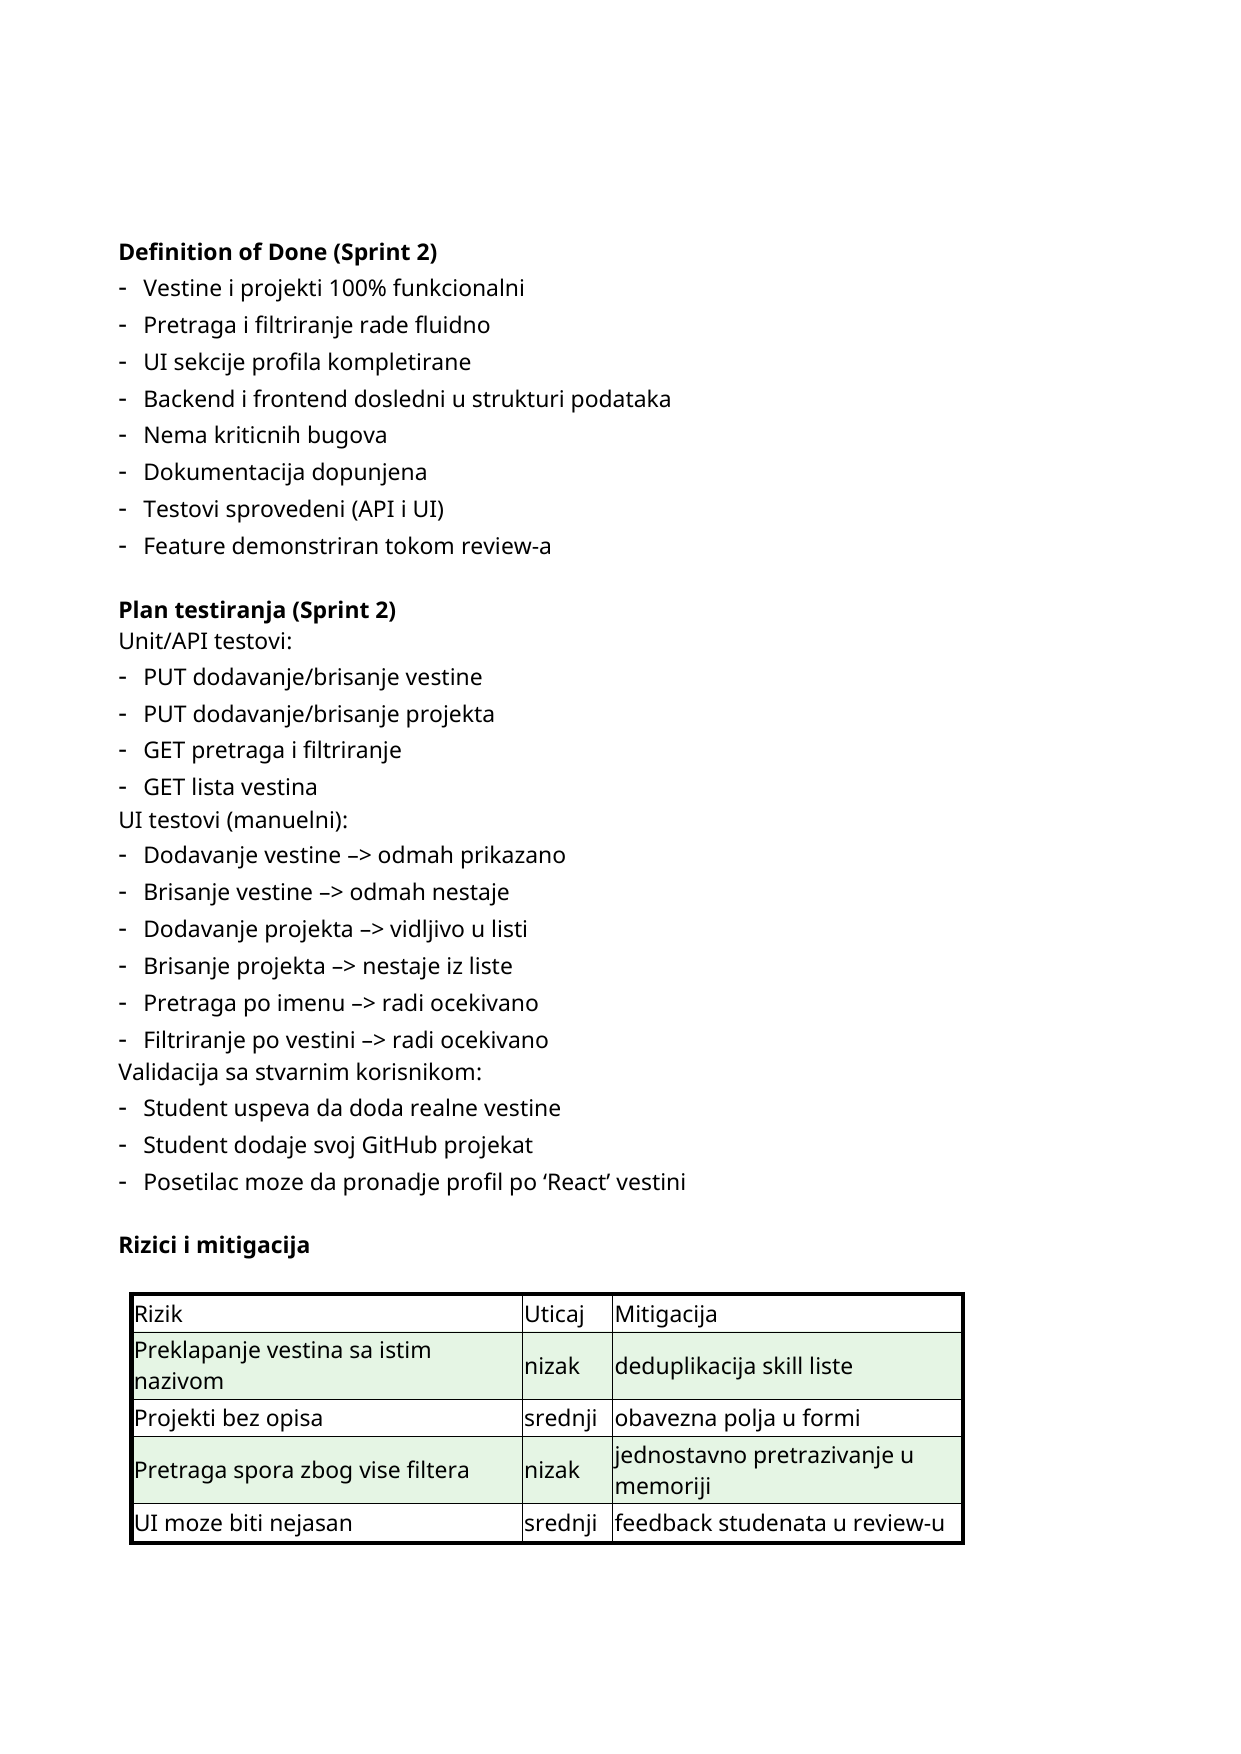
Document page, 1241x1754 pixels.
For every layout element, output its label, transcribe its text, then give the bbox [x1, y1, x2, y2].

list Dokumentacija dopunjena [118, 452, 1122, 489]
list Filtriranje po vestini –> radi ocekivano [118, 1019, 1122, 1056]
table_cell obavezna polja u formi [613, 1400, 961, 1436]
list Backend i frontend dosledni u strukturi podataka [118, 378, 1122, 415]
list UI sekcije profila kompletirane [118, 341, 1122, 378]
table_cell UI moze biti nejasan [134, 1504, 522, 1541]
list Vestine i projekti 100% funkcionalni [118, 267, 1122, 304]
list Brisanje projekta –> nestaje iz liste [118, 946, 1122, 982]
list Pretraga i filtriranje rade fluidno [118, 304, 1122, 341]
table_cell deduplikacija skill liste [613, 1333, 961, 1399]
list Feature demonstriran tokom review-a [118, 526, 1122, 562]
text UI testovi (manuelni): [118, 804, 1122, 835]
text Definition of Done (Sprint 2) [118, 236, 1122, 267]
table_cell Projekti bez opisa [134, 1400, 522, 1436]
table_cell srednji [523, 1504, 612, 1541]
list PUT dodavanje/brisanje vestine [118, 656, 1122, 693]
table_cell Preklapanje vestina sa istim nazivom [134, 1333, 522, 1399]
table_cell srednji [523, 1400, 612, 1436]
list Testovi sprovedeni (API i UI) [118, 489, 1122, 526]
list Brisanje vestine –> odmah nestaje [118, 872, 1122, 909]
list GET pretraga i filtriranje [118, 730, 1122, 767]
list Dodavanje vestine –> odmah prikazano [118, 835, 1122, 872]
table_header Mitigacija [613, 1296, 961, 1331]
text Validacija sa stvarnim korisnikom: [118, 1056, 1122, 1087]
list Posetilac moze da pronadje profil po ‘React’ vestini [118, 1161, 1122, 1198]
list Dodavanje projekta –> vidljivo u listi [118, 909, 1122, 946]
table_header Uticaj [523, 1296, 612, 1331]
table_cell nizak [523, 1333, 612, 1399]
table_cell Pretraga spora zbog vise filtera [134, 1437, 522, 1503]
list GET lista vestina [118, 767, 1122, 804]
table_cell feedback studenata u review-u [613, 1504, 961, 1541]
list PUT dodavanje/brisanje projekta [118, 693, 1122, 730]
text Plan testiranja (Sprint 2) [118, 594, 1122, 625]
table_header Rizik [134, 1296, 522, 1331]
list Student uspeva da doda realne vestine [118, 1087, 1122, 1124]
list Student dodaje svoj GitHub projekat [118, 1124, 1122, 1161]
table_cell jednostavno pretrazivanje u memoriji [613, 1437, 961, 1503]
list Pretraga po imenu –> radi ocekivano [118, 982, 1122, 1019]
list Nema kriticnih bugova [118, 415, 1122, 452]
text Unit/API testovi: [118, 625, 1122, 656]
text Rizici i mitigacija [118, 1229, 1122, 1261]
table_cell nizak [523, 1437, 612, 1503]
